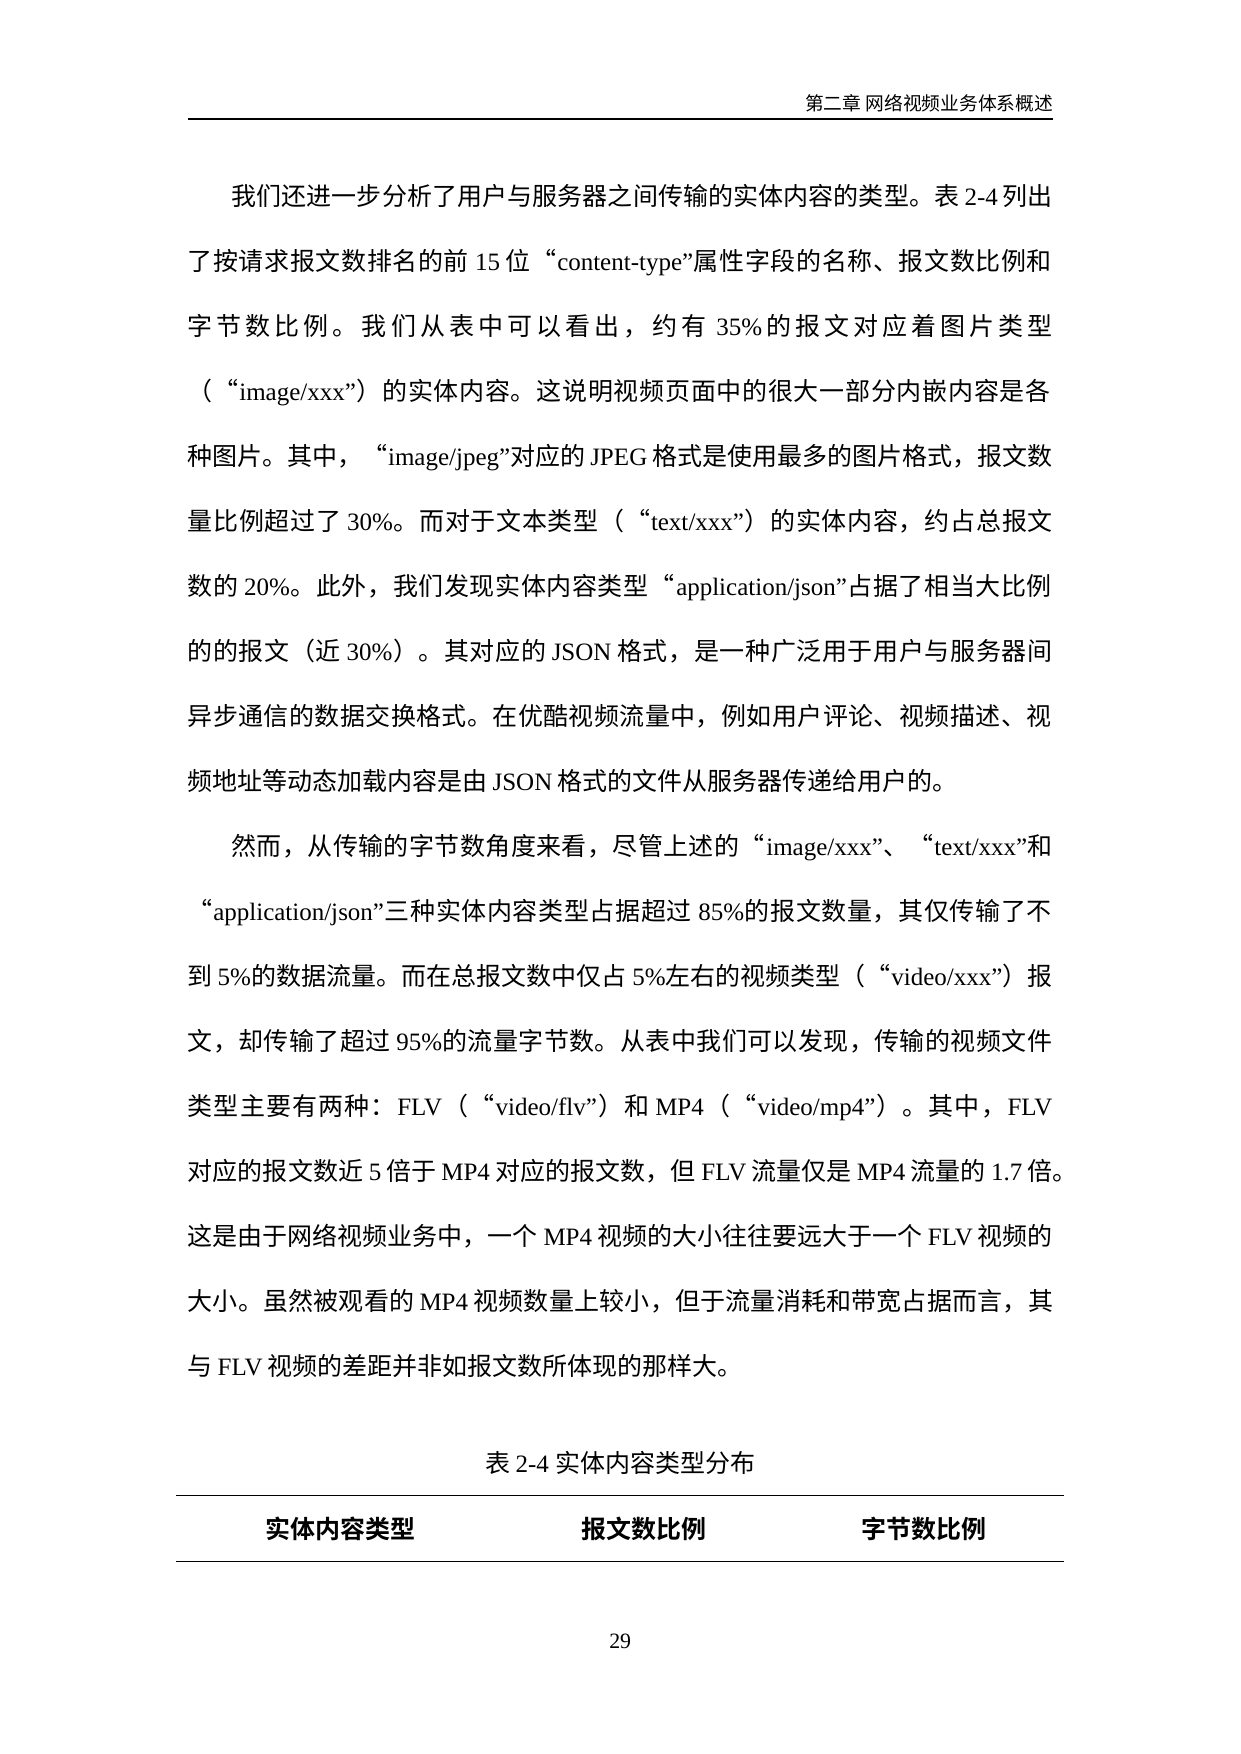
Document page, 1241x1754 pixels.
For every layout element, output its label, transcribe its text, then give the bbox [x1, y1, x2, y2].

text 表2-4 实体内容类型分布 [187, 1429, 1053, 1494]
table_header 报文数比例 [504, 1496, 784, 1561]
text 我们还进一步分析了用户与服务器之间传输的实体内容的类型。表2-4列出了按请求报文数排名的前15位“content-type”属性字段的名称、报文数比例和字节数比例。我们从表中可以看出，约有35%的报文对应着图片类型（“image/xxx”）的实体内容。这说明视频页面中的很大一部分内嵌内容是各种图片。其中，“image/jpeg”对应的JPEG格式是使用最多的图片格式，报文数量比例超过了30%。而对于文本类型（“text/xxx”）的实体内容，约占总报文数的20%。此外，我们发现实体内容类型“application/json”占据了相当大比例的的报文（近30%）。其对应的JSON格式，是一种广泛用于用户与服务器间异步通信的数据交换格式。在优酷视频流量中，例如用户评论、视频描述、视频地址等动态加载内容是由JSON格式的文件从服务器传递给用户的。 [187, 162, 1053, 812]
table_header 实体内容类型 [176, 1496, 504, 1561]
table_header 字节数比例 [784, 1496, 1064, 1561]
text 然而，从传输的字节数角度来看，尽管上述的“image/xxx”、“text/xxx”和“application/json”三种实体内容类型占据超过85%的报文数量，其仅传输了不到5%的数据流量。而在总报文数中仅占5%左右的视频类型（“video/xxx”）报文，却传输了超过95%的流量字节数。从表中我们可以发现，传输的视频文件类型主要有两种：FLV（“video/flv”）和MP4（“video/mp4”）。其中，FLV对应的报文数近5倍于MP4对应的报文数，但FLV流量仅是MP4流量的1.7倍。这是由于网络视频业务中，一个MP4视频的大小往往要远大于一个FLV视频的大小。虽然被观看的MP4视频数量上较小，但于流量消耗和带宽占据而言，其与FLV视频的差距并非如报文数所体现的那样大。 [187, 812, 1053, 1397]
